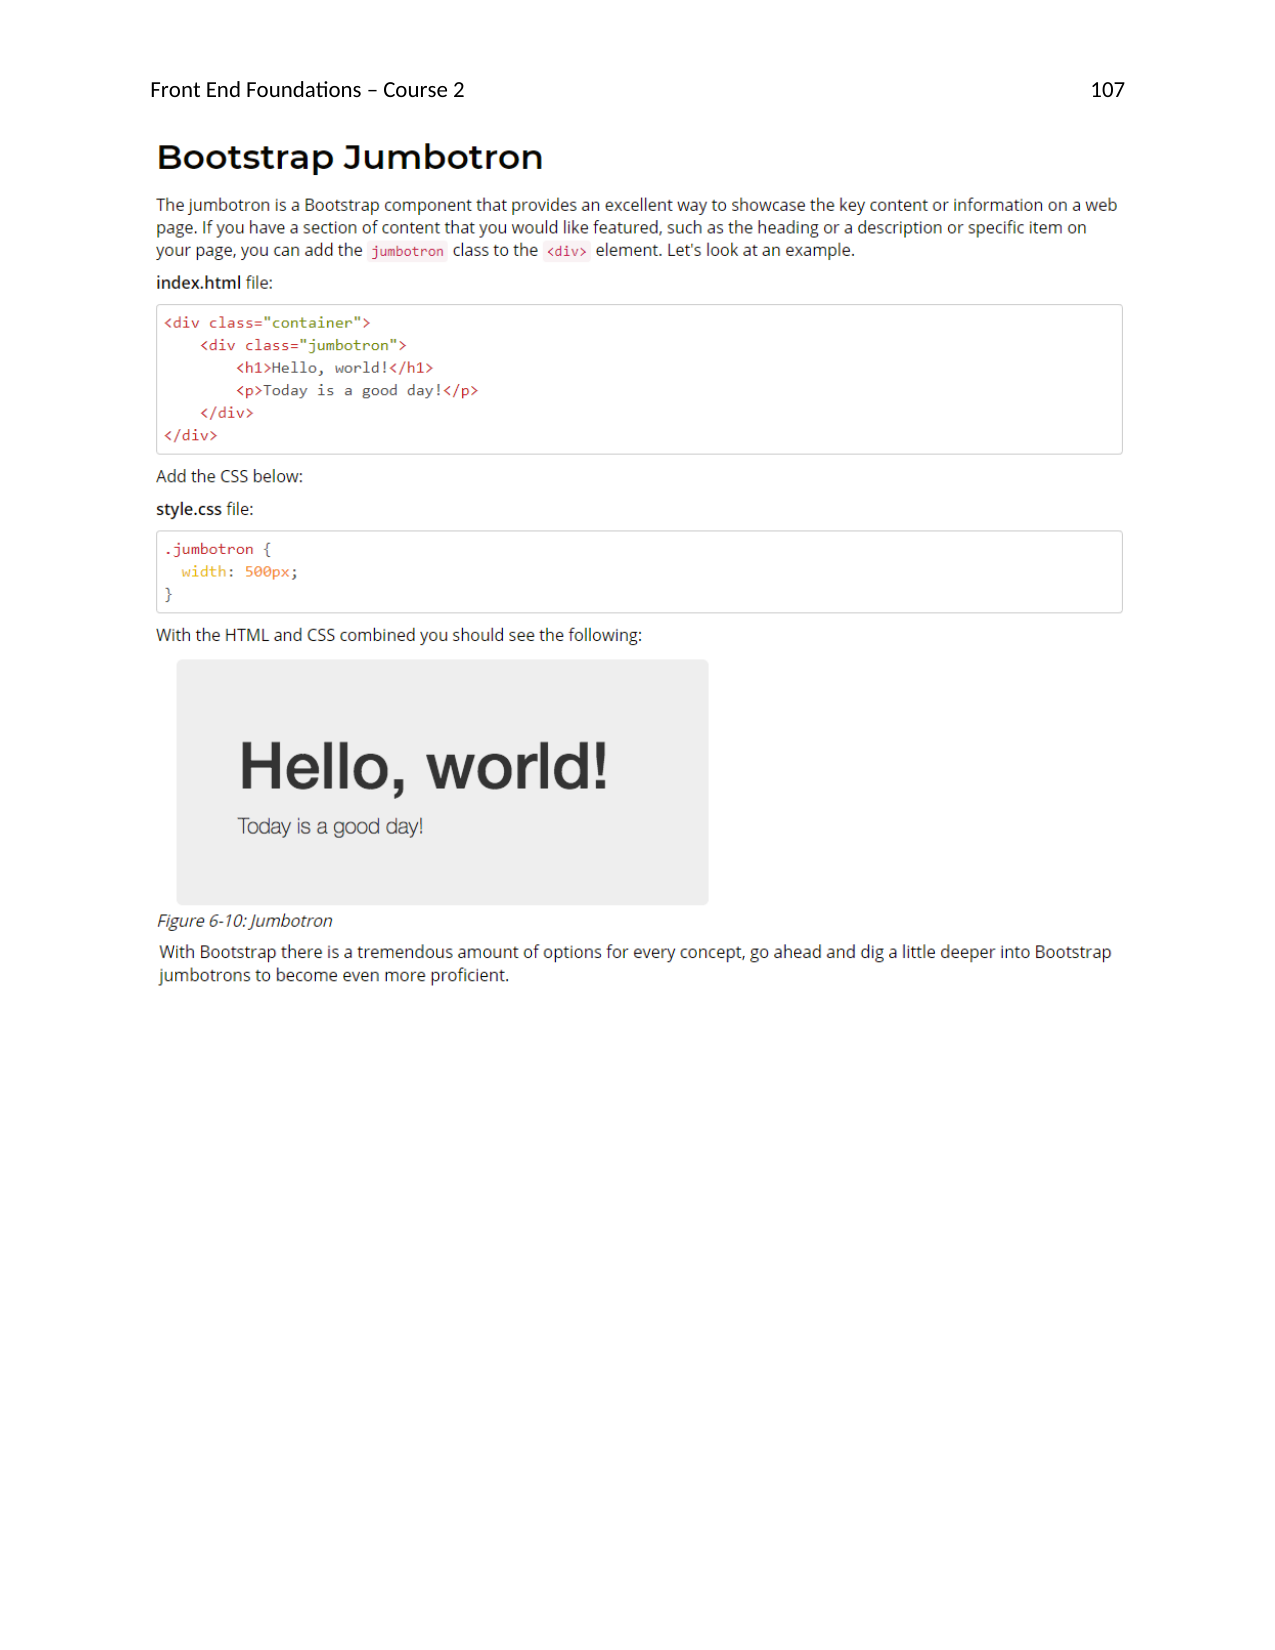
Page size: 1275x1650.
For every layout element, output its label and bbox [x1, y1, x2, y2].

picture [150, 131, 1125, 936]
picture [150, 937, 1125, 995]
